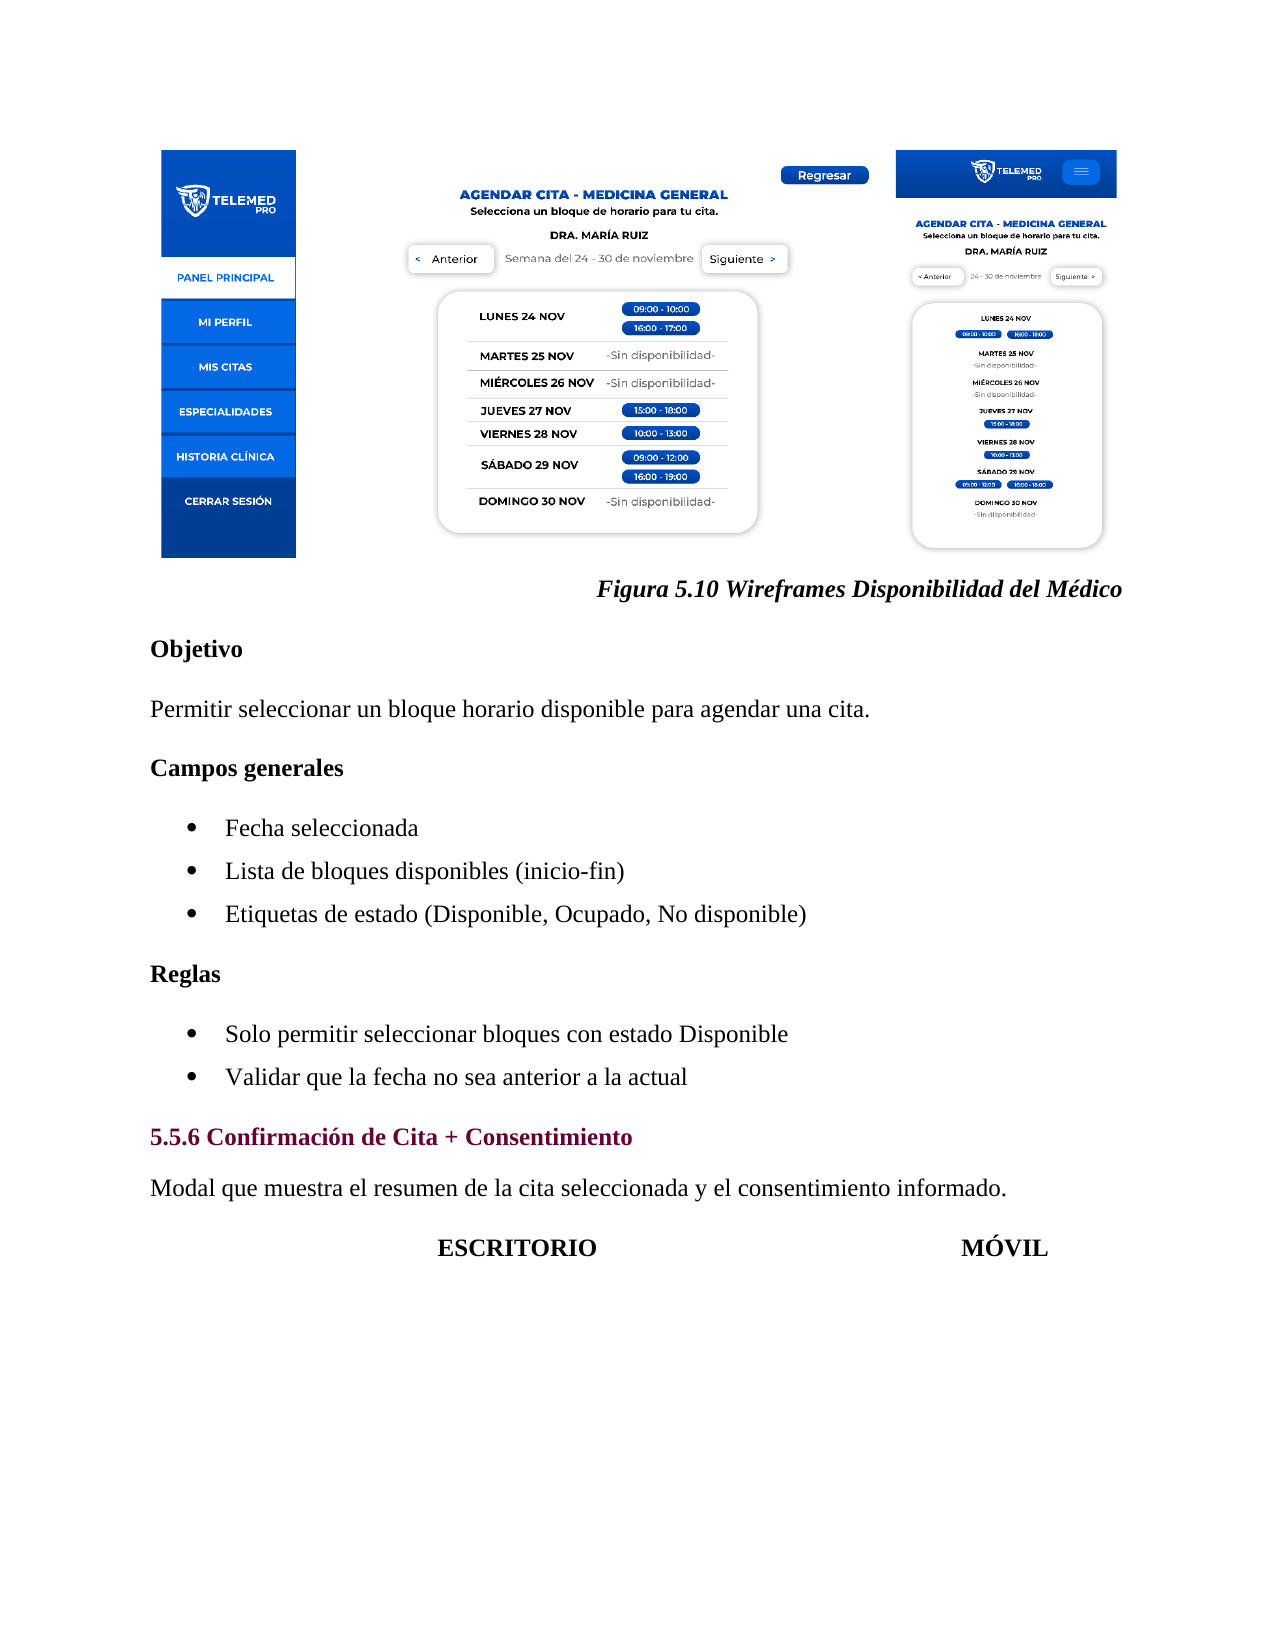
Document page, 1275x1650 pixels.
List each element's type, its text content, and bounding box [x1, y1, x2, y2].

list Validar que la fecha no sea anterior a la actual [187, 1062, 1125, 1091]
table_header ESCRITORIO [150, 150, 884, 574]
list Fecha seleccionada [187, 813, 1125, 842]
text Figura 5.10 Wireframes Disponibilidad del Médico [150, 574, 1125, 603]
list Solo permitir seleccionar bloques con estado Disponible [187, 1019, 1125, 1048]
table_header ESCRITORIO [150, 1233, 884, 1262]
picture [895, 150, 1117, 560]
text Modal que muestra el resumen de la cita seleccionada y el consentimiento informado. [150, 1173, 1125, 1202]
text Permitir seleccionar un bloque horario disponible para agendar una cita. [150, 694, 1125, 722]
text Objetivo [150, 634, 1125, 663]
subtitle 5.5.6 Confirmación de Cita + Consentimiento [150, 1122, 1125, 1151]
table_header MÓVIL [885, 1233, 1125, 1262]
text Reglas [150, 959, 1125, 988]
picture [161, 150, 885, 558]
list Lista de bloques disponibles (inicio-fin) [187, 856, 1125, 885]
table_header MÓVIL [885, 150, 1125, 574]
text Campos generales [150, 753, 1125, 782]
list Etiquetas de estado (Disponible, Ocupado, No disponible) [187, 899, 1125, 928]
